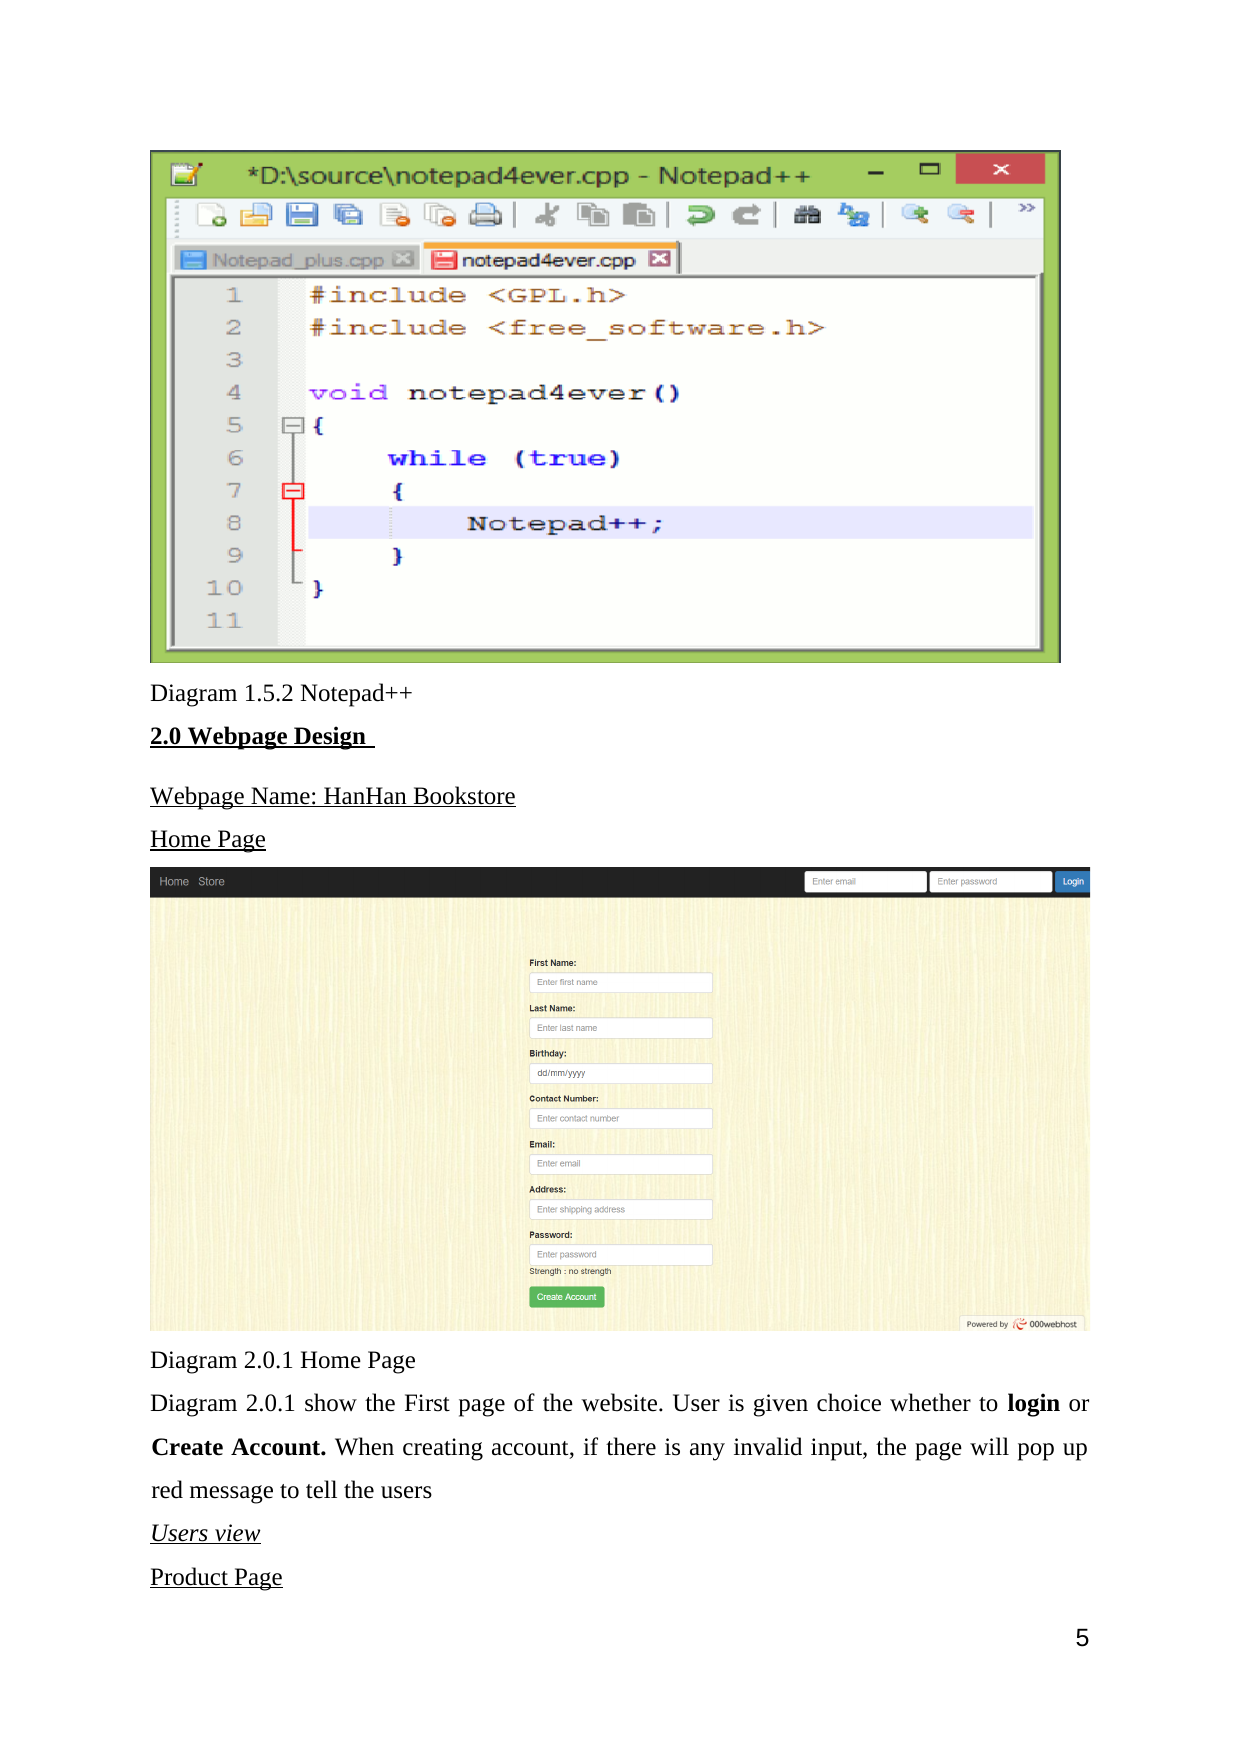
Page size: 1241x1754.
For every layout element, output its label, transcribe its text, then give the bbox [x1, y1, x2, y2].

text Users view [150, 1518, 1089, 1547]
picture [150, 867, 1091, 1331]
text Home Page [150, 824, 1089, 853]
text Webpage Name: HanHan Bookstore [150, 781, 1089, 810]
text Diagram 2.0.1 show the First page of the website. User is given choice whether to login or Create Account. When creating account, if there is any invalid input, the page will pop up red message to tell the users [150, 1388, 1089, 1503]
text 2.0 Webpage Design [150, 721, 1090, 750]
text Diagram 2.0.1 Home Page [150, 1345, 1089, 1374]
text Product Page [150, 1562, 1089, 1590]
text Diagram 1.5.2 Notepad++ [150, 678, 1089, 706]
picture [150, 150, 1061, 663]
